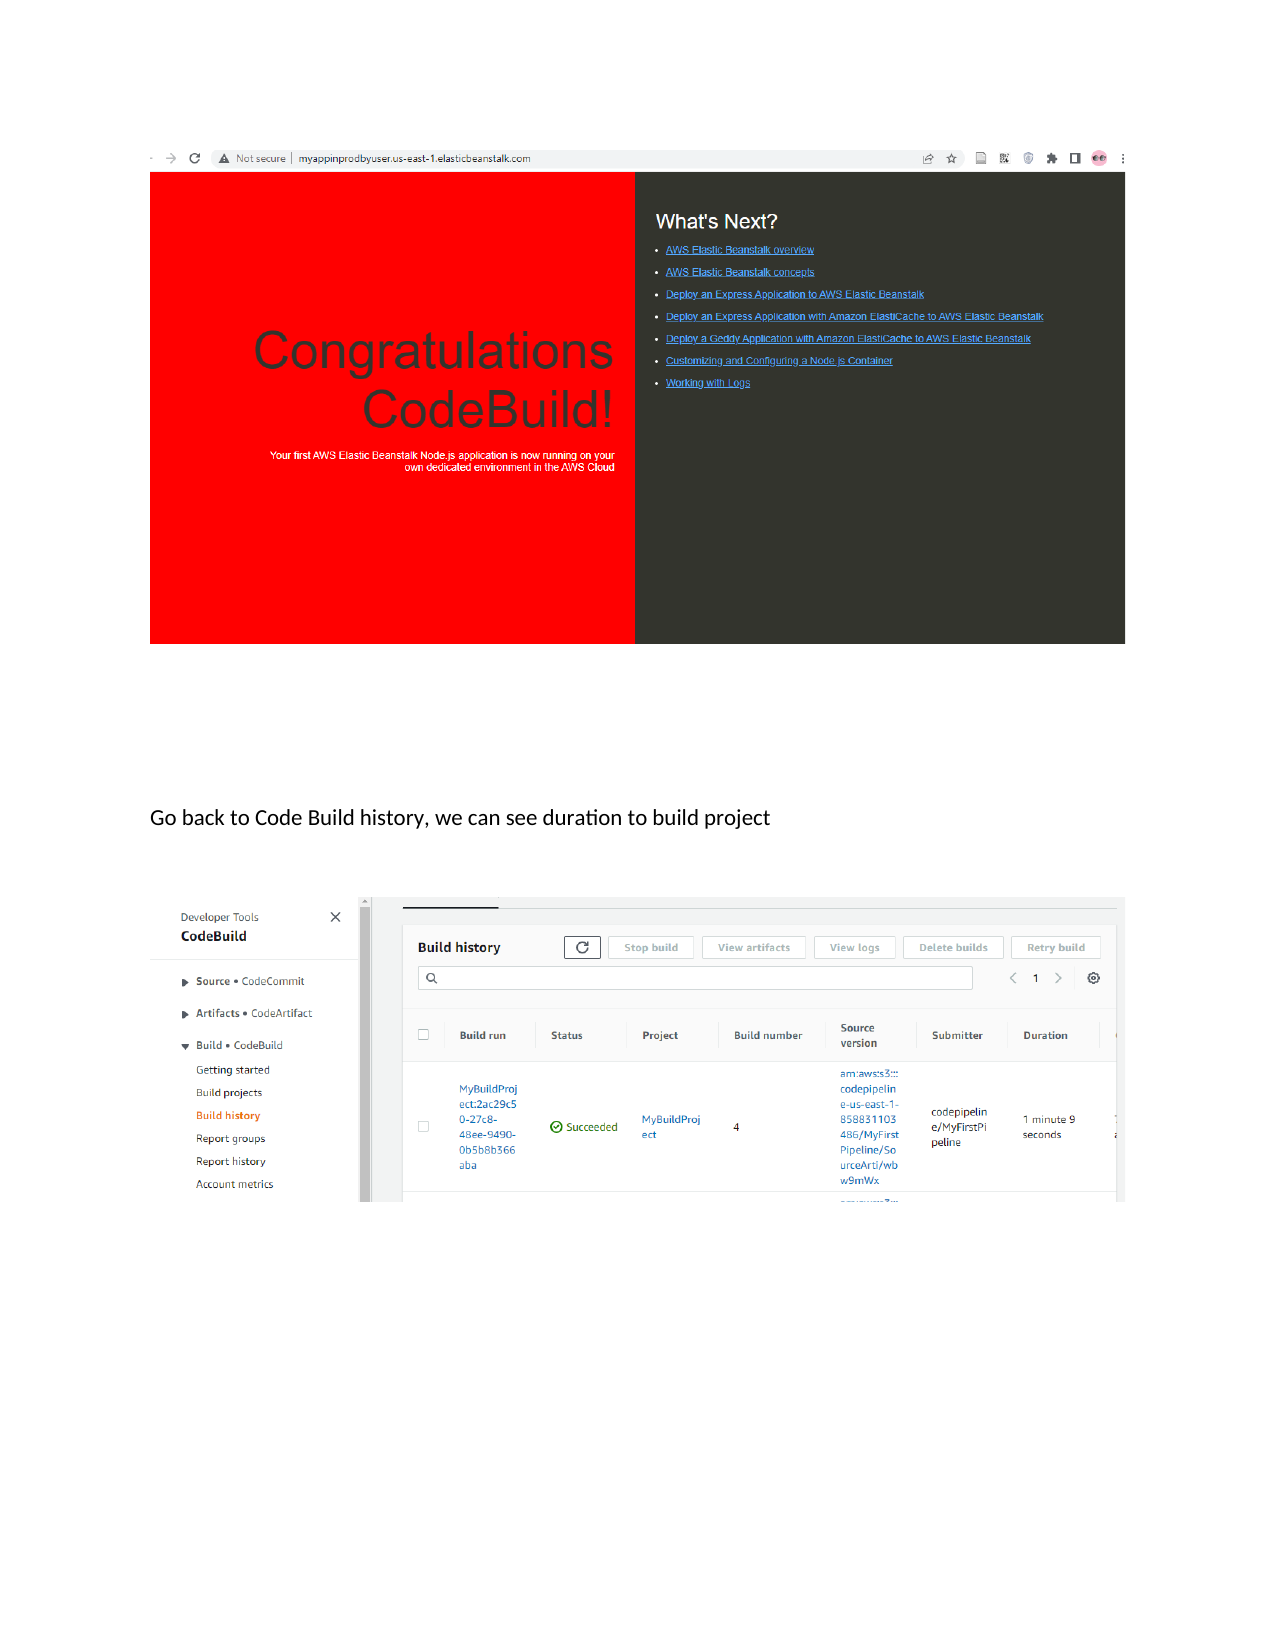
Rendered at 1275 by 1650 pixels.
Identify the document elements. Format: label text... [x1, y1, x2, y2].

picture [150, 150, 1125, 644]
picture [150, 897, 1125, 1202]
text Go back to Code Build history, we can see duration to build project [150, 803, 1125, 831]
